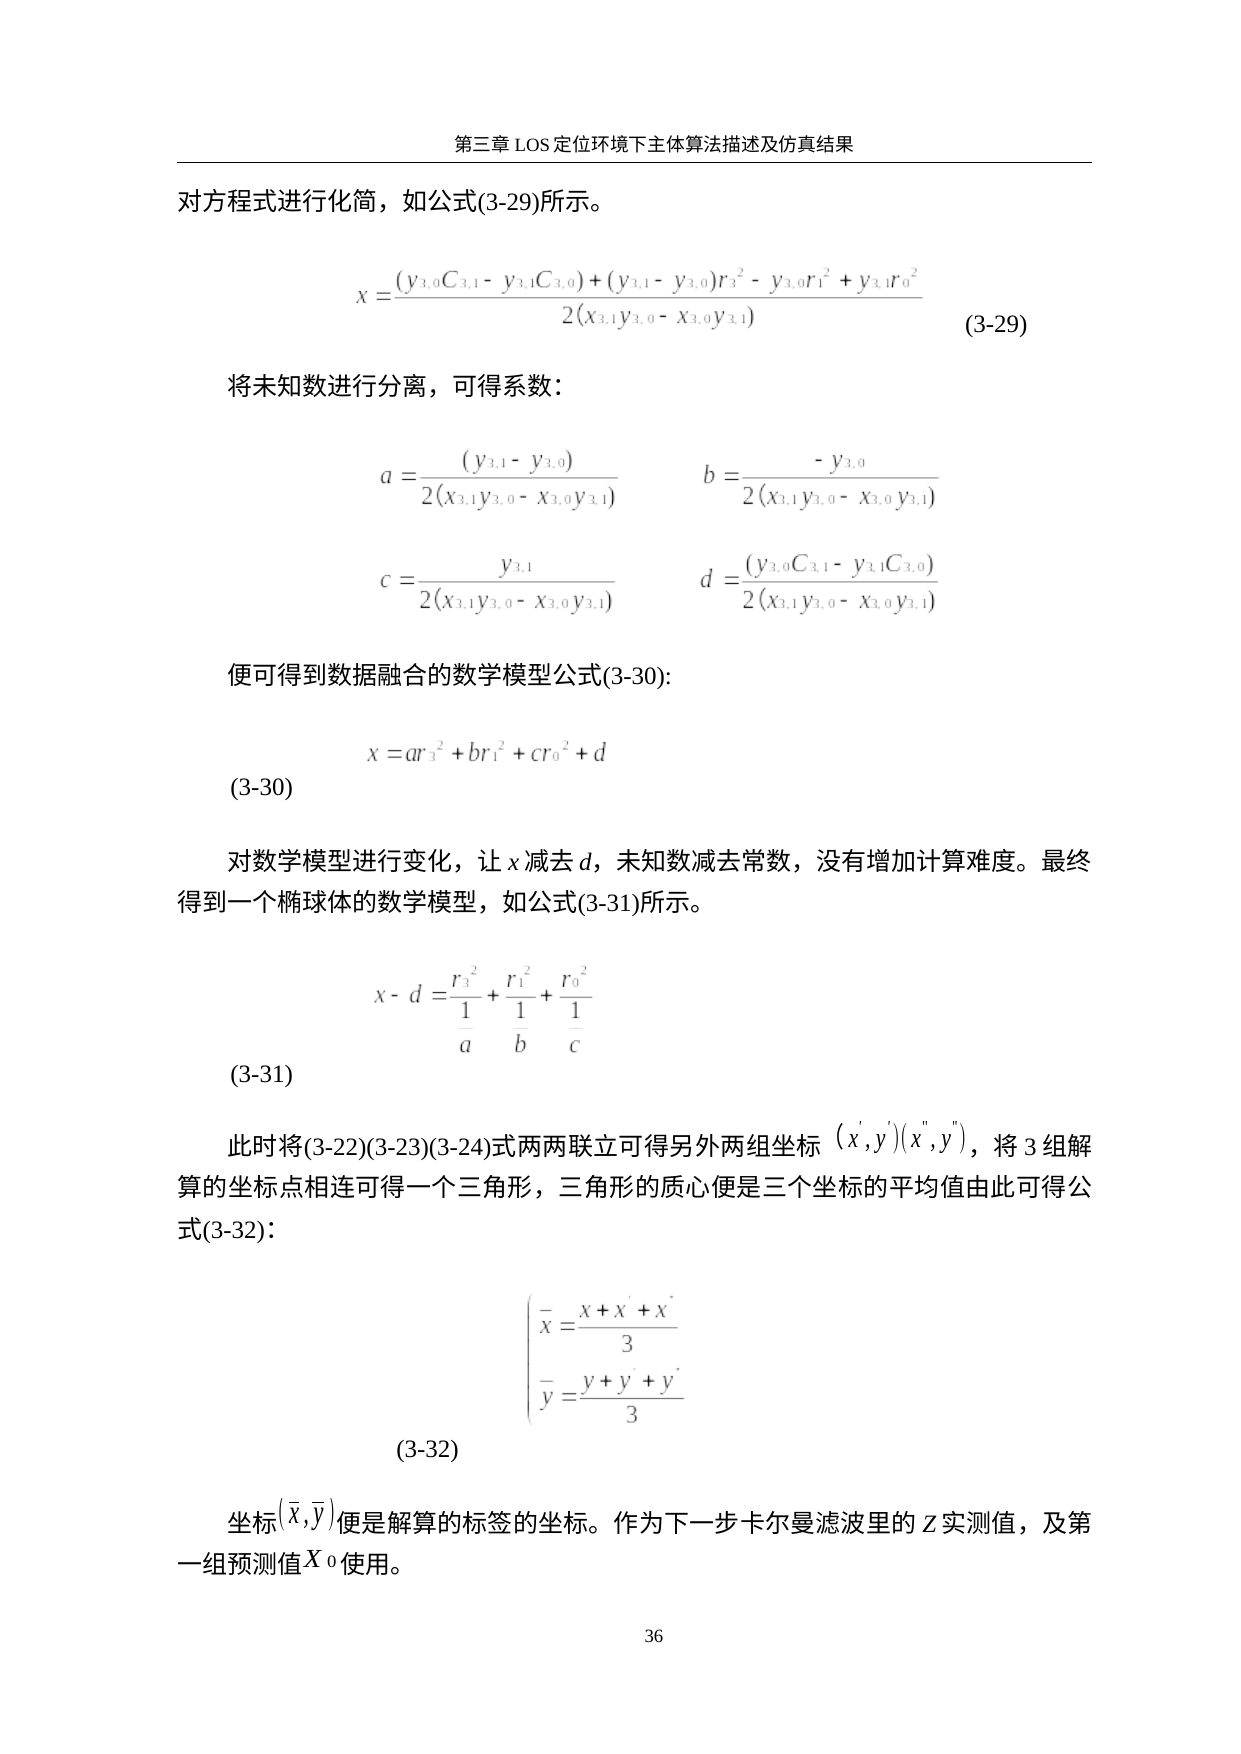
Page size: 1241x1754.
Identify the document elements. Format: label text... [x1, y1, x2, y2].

text 便可得到数据融合的数学模型公式(3-30): [177, 651, 1092, 693]
text 坐标便是解算的标签的坐标。作为下一步卡尔曼滤波里的Z实测值，及第一组预测值使用。 [177, 1499, 1092, 1582]
text (3-32) [177, 1288, 1092, 1465]
text (3-29) [177, 261, 1092, 338]
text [177, 177, 1092, 219]
text (3-30) [177, 735, 1092, 803]
text 此时将(3-22)(3-23)(3-24)式两两联立可得另外两组坐标，将3组解算的坐标点相连可得一个三角形，三角形的质心便是三个坐标的平均值由此可得公式(3-32)： [177, 1122, 1092, 1247]
text 将未知数进行分离，可得系数： [177, 367, 1092, 403]
text (3-31) [177, 962, 1092, 1088]
text 对数学模型进行变化，让x减去d，未知数减去常数，没有增加计算难度。最终得到一个椭球体的数学模型，如公式(3-31)所示。 [177, 837, 1092, 920]
